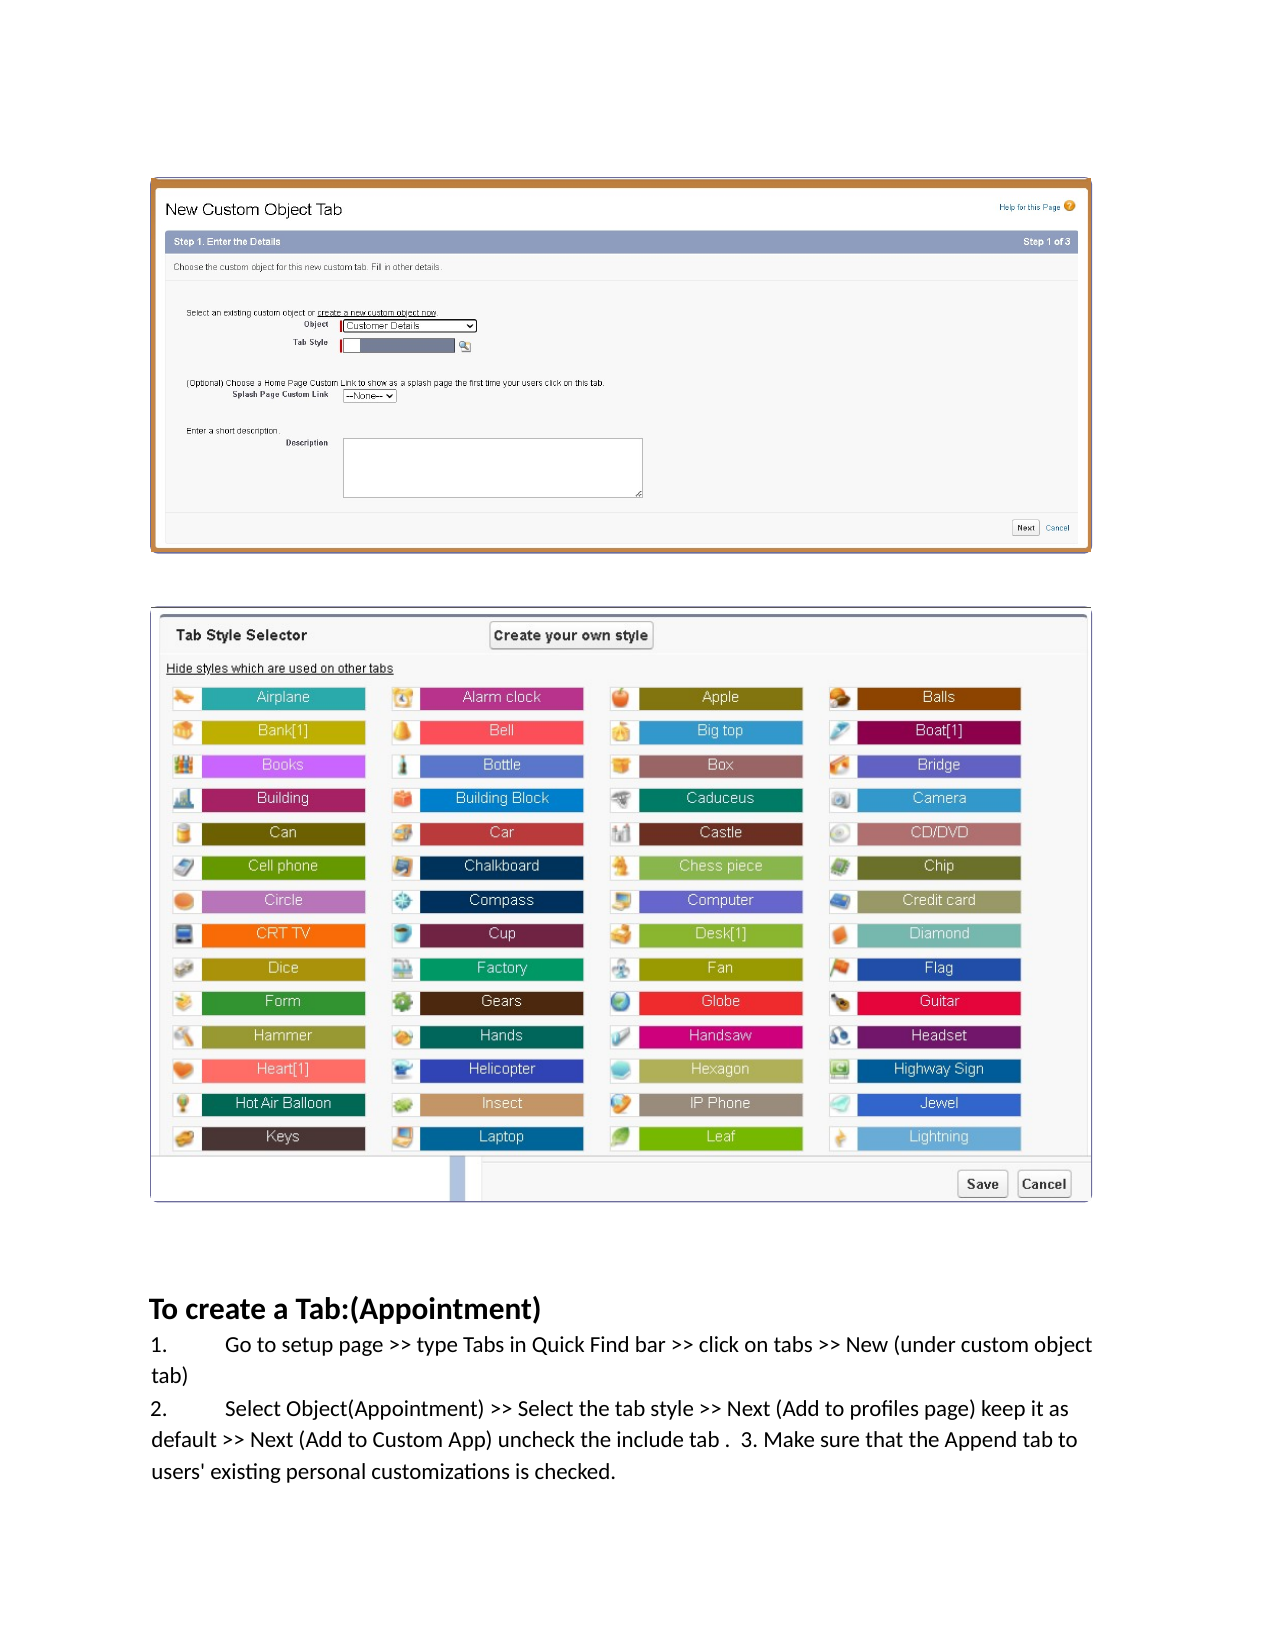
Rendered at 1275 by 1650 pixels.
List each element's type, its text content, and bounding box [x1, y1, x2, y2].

list Select Object(Appointment) >> Select the tab style >> Next (Add to profiles page) keep it as default >> Next (Add to Custom App) uncheck the include tab . 3. Make sure that the Append tab to users' existing personal customizations is checked. [150, 1394, 1102, 1485]
subtitle To create a Tab:(Appointment) [148, 1289, 1206, 1327]
list Go to setup page >> type Tabs in Quick Find bar >> click on tabs >> New (under custom object tab) [150, 1330, 1102, 1389]
picture [151, 607, 1091, 1201]
picture [151, 178, 1091, 552]
